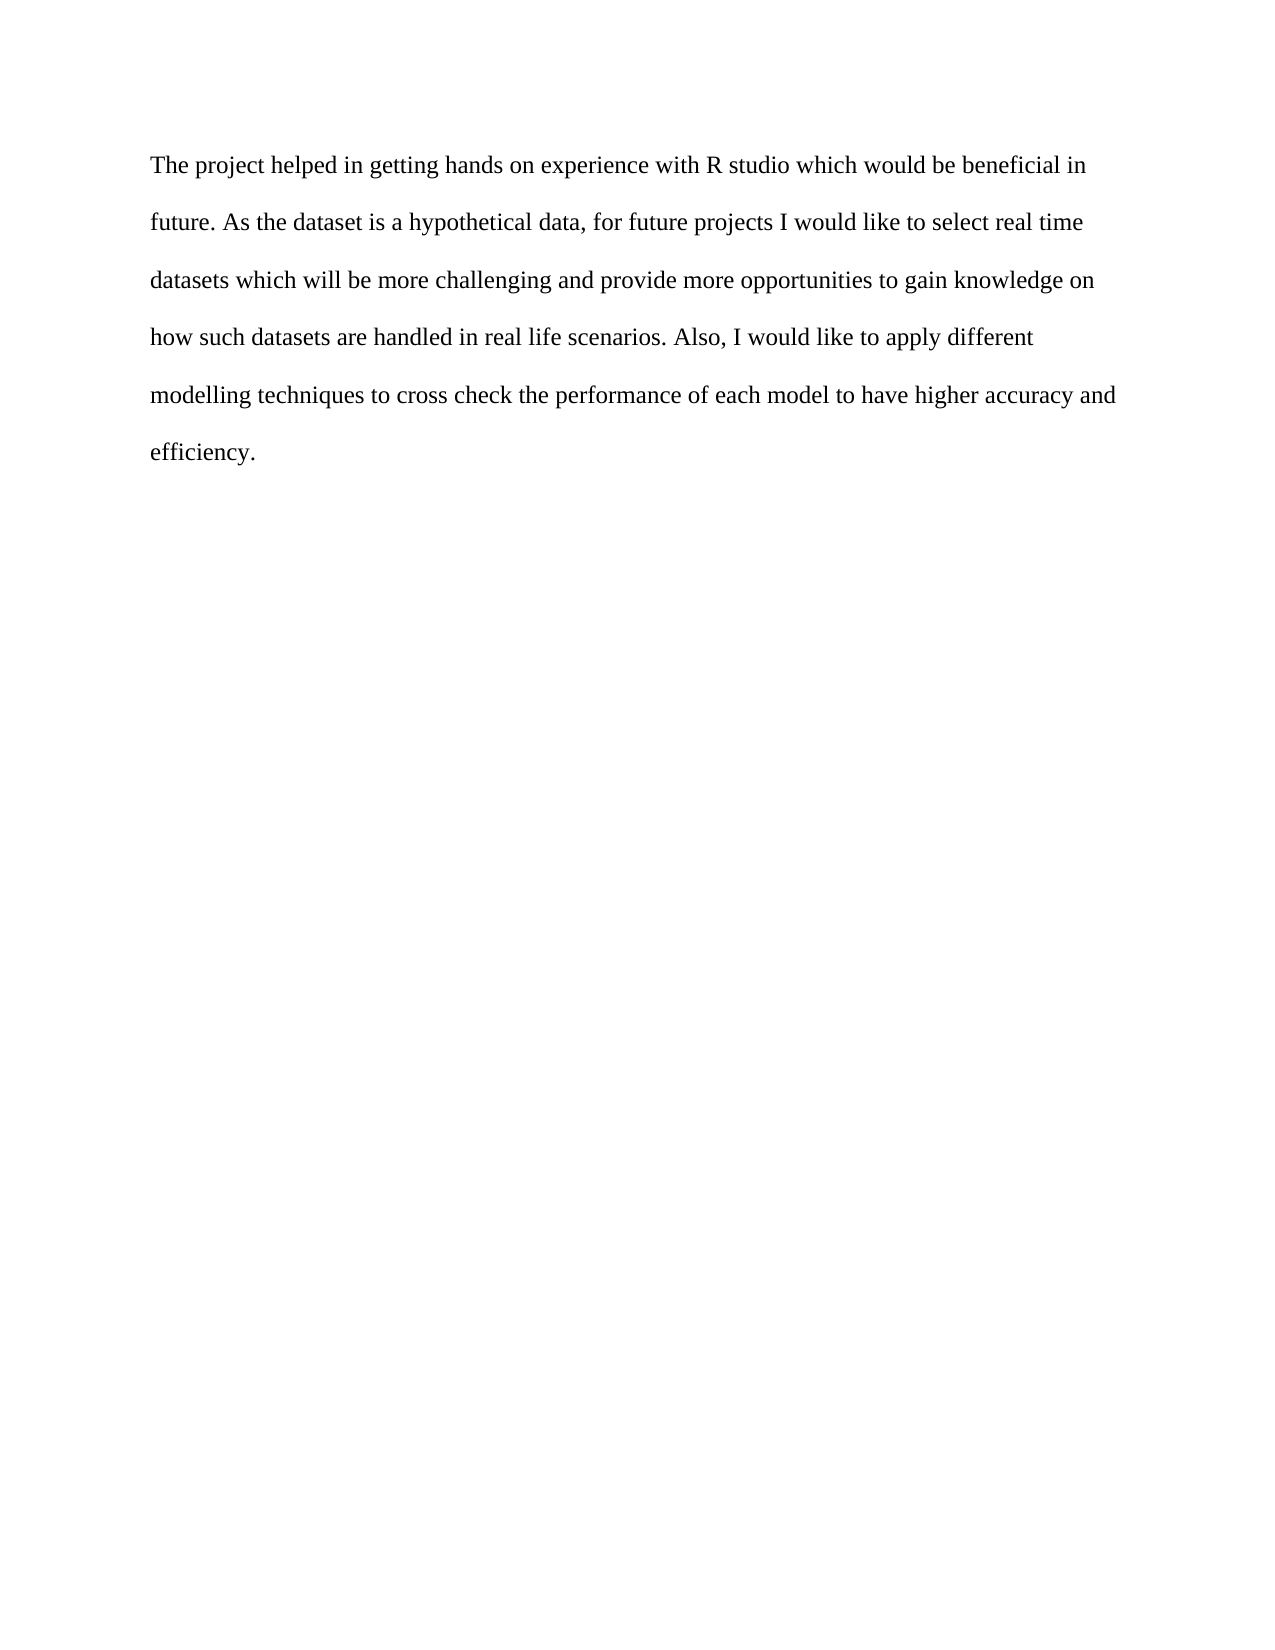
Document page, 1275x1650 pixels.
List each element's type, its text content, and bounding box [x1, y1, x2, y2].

text The project helped in getting hands on experience with R studio which would be beneficial in future. As the dataset is a hypothetical data, for future projects I would like to select real time datasets which will be more challenging and provide more opportunities to gain knowledge on how such datasets are handled in real life scenarios. Also, I would like to apply different modelling techniques to cross check the performance of each model to have higher accuracy and efficiency. [150, 150, 1125, 466]
